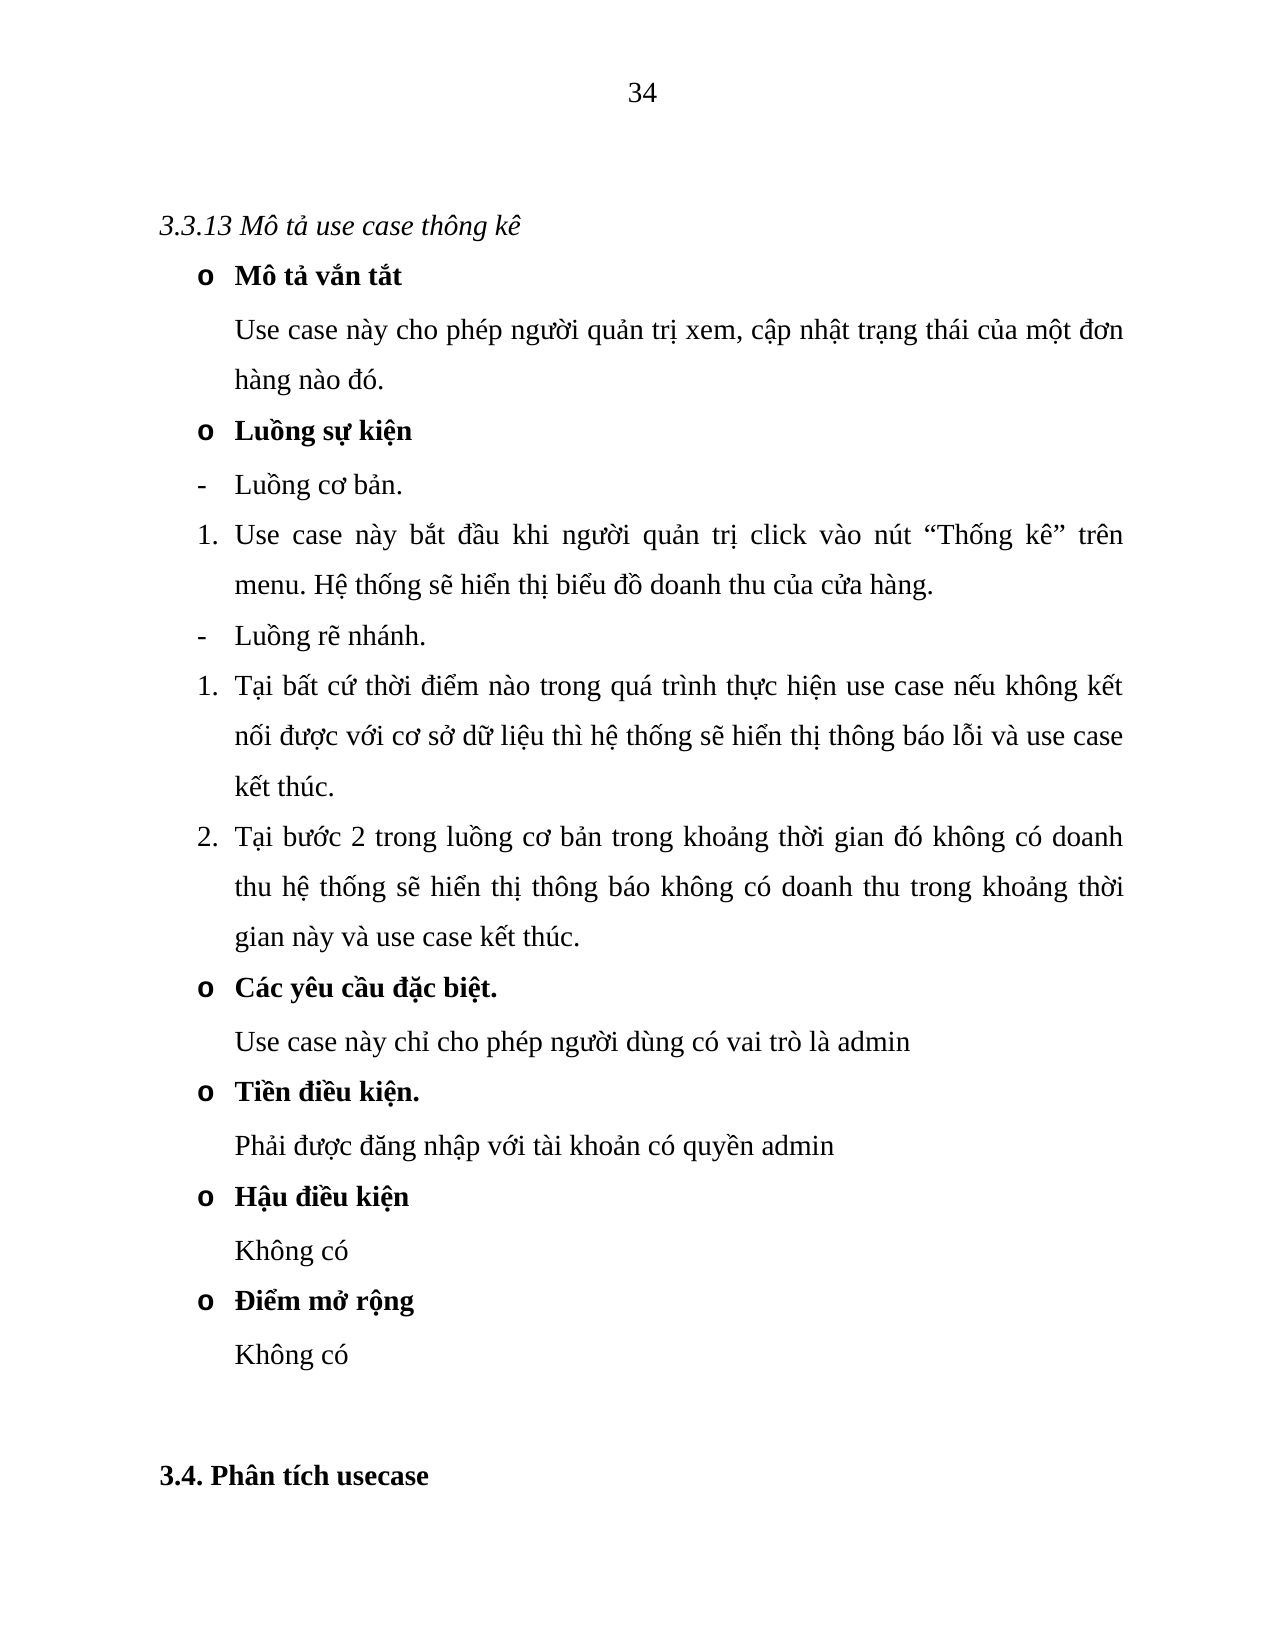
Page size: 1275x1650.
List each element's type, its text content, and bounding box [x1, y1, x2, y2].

list Use case này bắt đầu khi người quản trị click vào nút “Thống kê” trên menu. Hệ thống sẽ hiển thị biểu đồ doanh thu của cửa hàng. [197, 517, 1125, 601]
list Điểm mở rộng [197, 1283, 1125, 1319]
list Mô tả vắn tắt [197, 258, 1125, 294]
list Luồng sự kiện [197, 413, 1125, 449]
subtitle 3.3.13 Mô tả use case thông kê [159, 208, 1125, 241]
list Tại bước 2 trong luồng cơ bản trong khoảng thời gian đó không có doanh thu hệ thống sẽ hiển thị thông báo không có doanh thu trong khoảng thời gian này và use case kết thúc. [197, 819, 1125, 953]
subtitle 3.4. Phân tích usecase [159, 1458, 1125, 1492]
list Hậu điều kiện [197, 1179, 1125, 1215]
text Không có [234, 1233, 1125, 1266]
list Luồng cơ bản. [197, 467, 1125, 500]
list Các yêu cầu đặc biệt. [197, 970, 1125, 1006]
text Phải được đăng nhập với tài khoản có quyền admin [234, 1128, 1125, 1162]
text Use case này chỉ cho phép người dùng có vai trò là admin [234, 1024, 1125, 1057]
text Không có [234, 1337, 1125, 1371]
list Tại bất cứ thời điểm nào trong quá trình thực hiện use case nếu không kết nối được với cơ sở dữ liệu thì hệ thống sẽ hiển thị thông báo lỗi và use case kết thúc. [197, 668, 1125, 802]
list Luồng rẽ nhánh. [197, 618, 1125, 651]
text Use case này cho phép người quản trị xem, cập nhật trạng thái của một đơn hàng nào đó. [234, 312, 1125, 396]
list Tiền điều kiện. [197, 1074, 1125, 1110]
